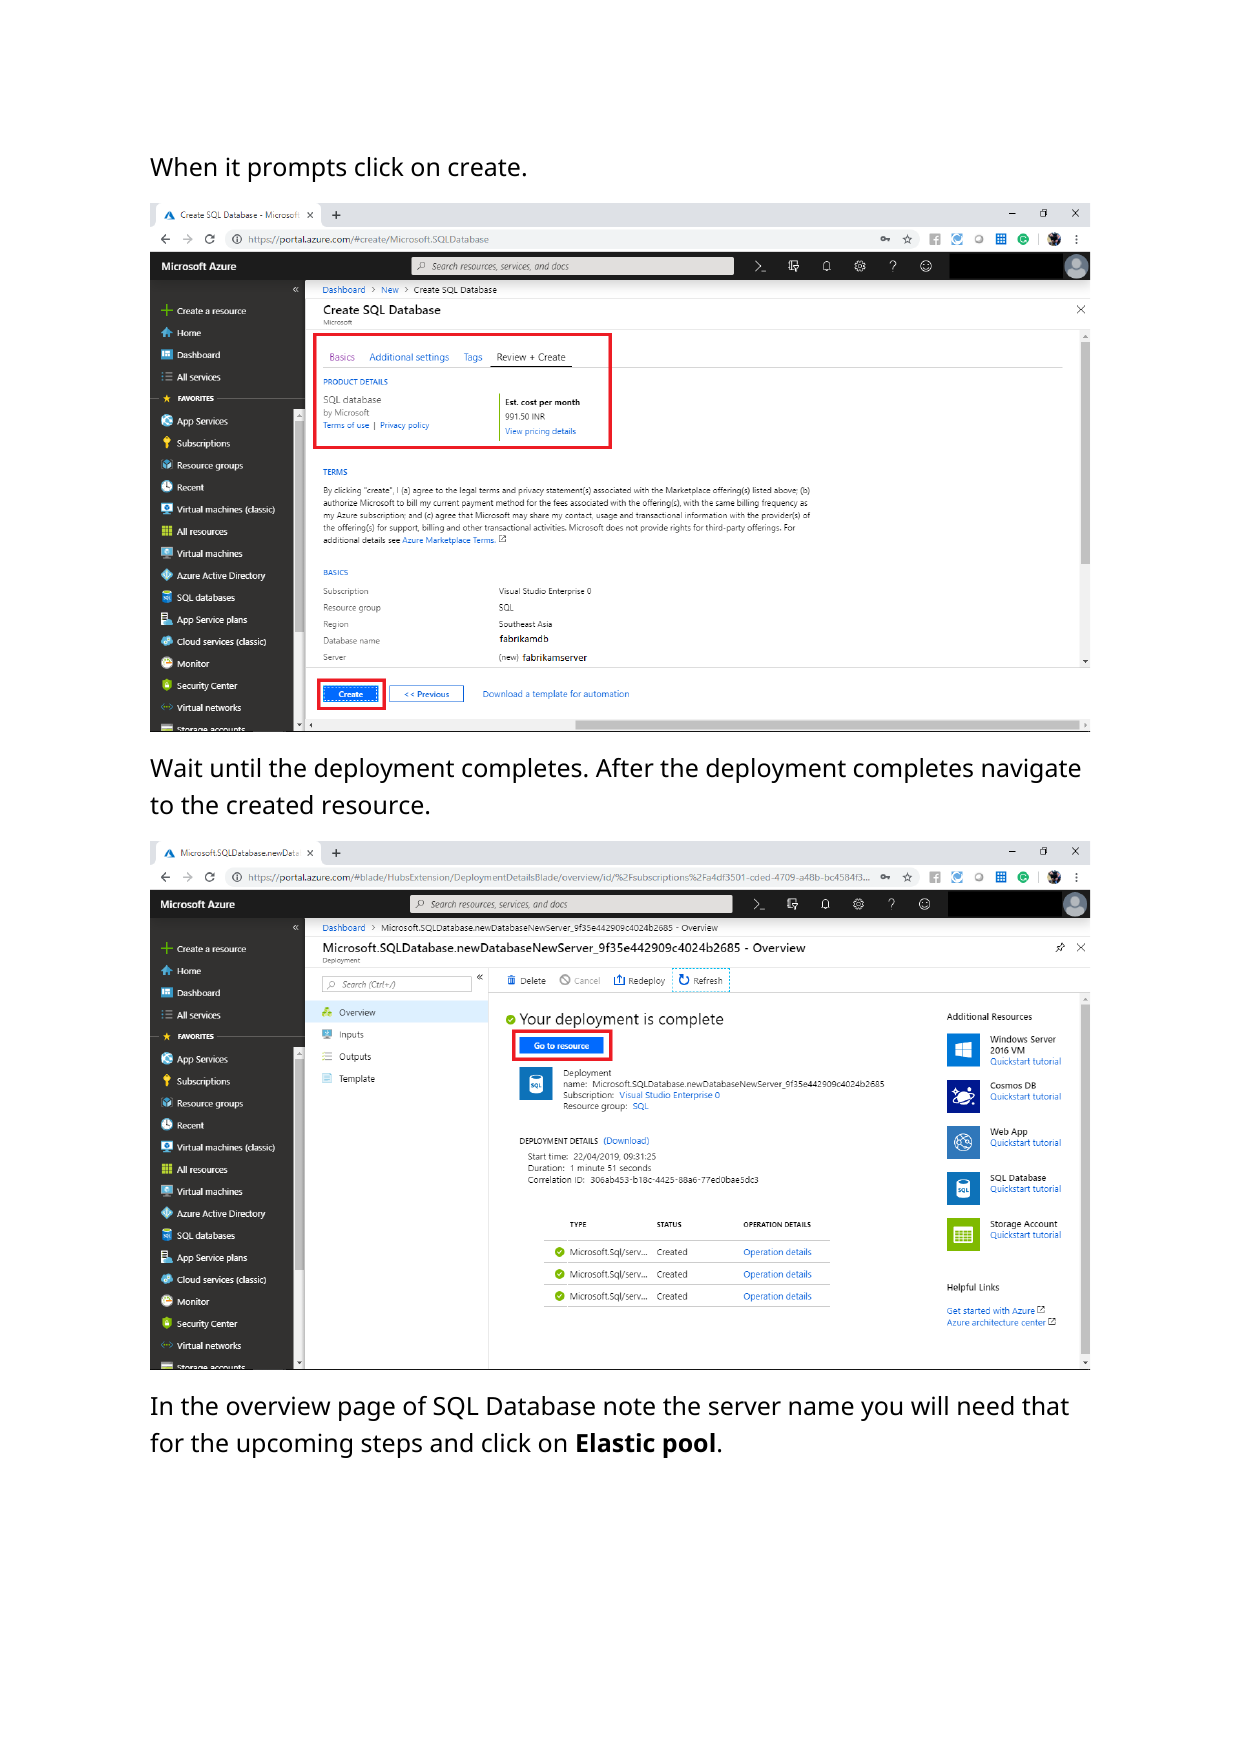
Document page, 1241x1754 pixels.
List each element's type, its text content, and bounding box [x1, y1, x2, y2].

picture [150, 203, 1091, 732]
text When it prompts click on create. [150, 150, 1090, 184]
text In the overview page of SQL Database note the server name you will need that for the upcoming steps and click on Elastic pool. [150, 1389, 1090, 1459]
picture [150, 841, 1091, 1370]
text Wait until the deployment completes. After the deployment completes navigate to the created resource. [150, 751, 1090, 822]
